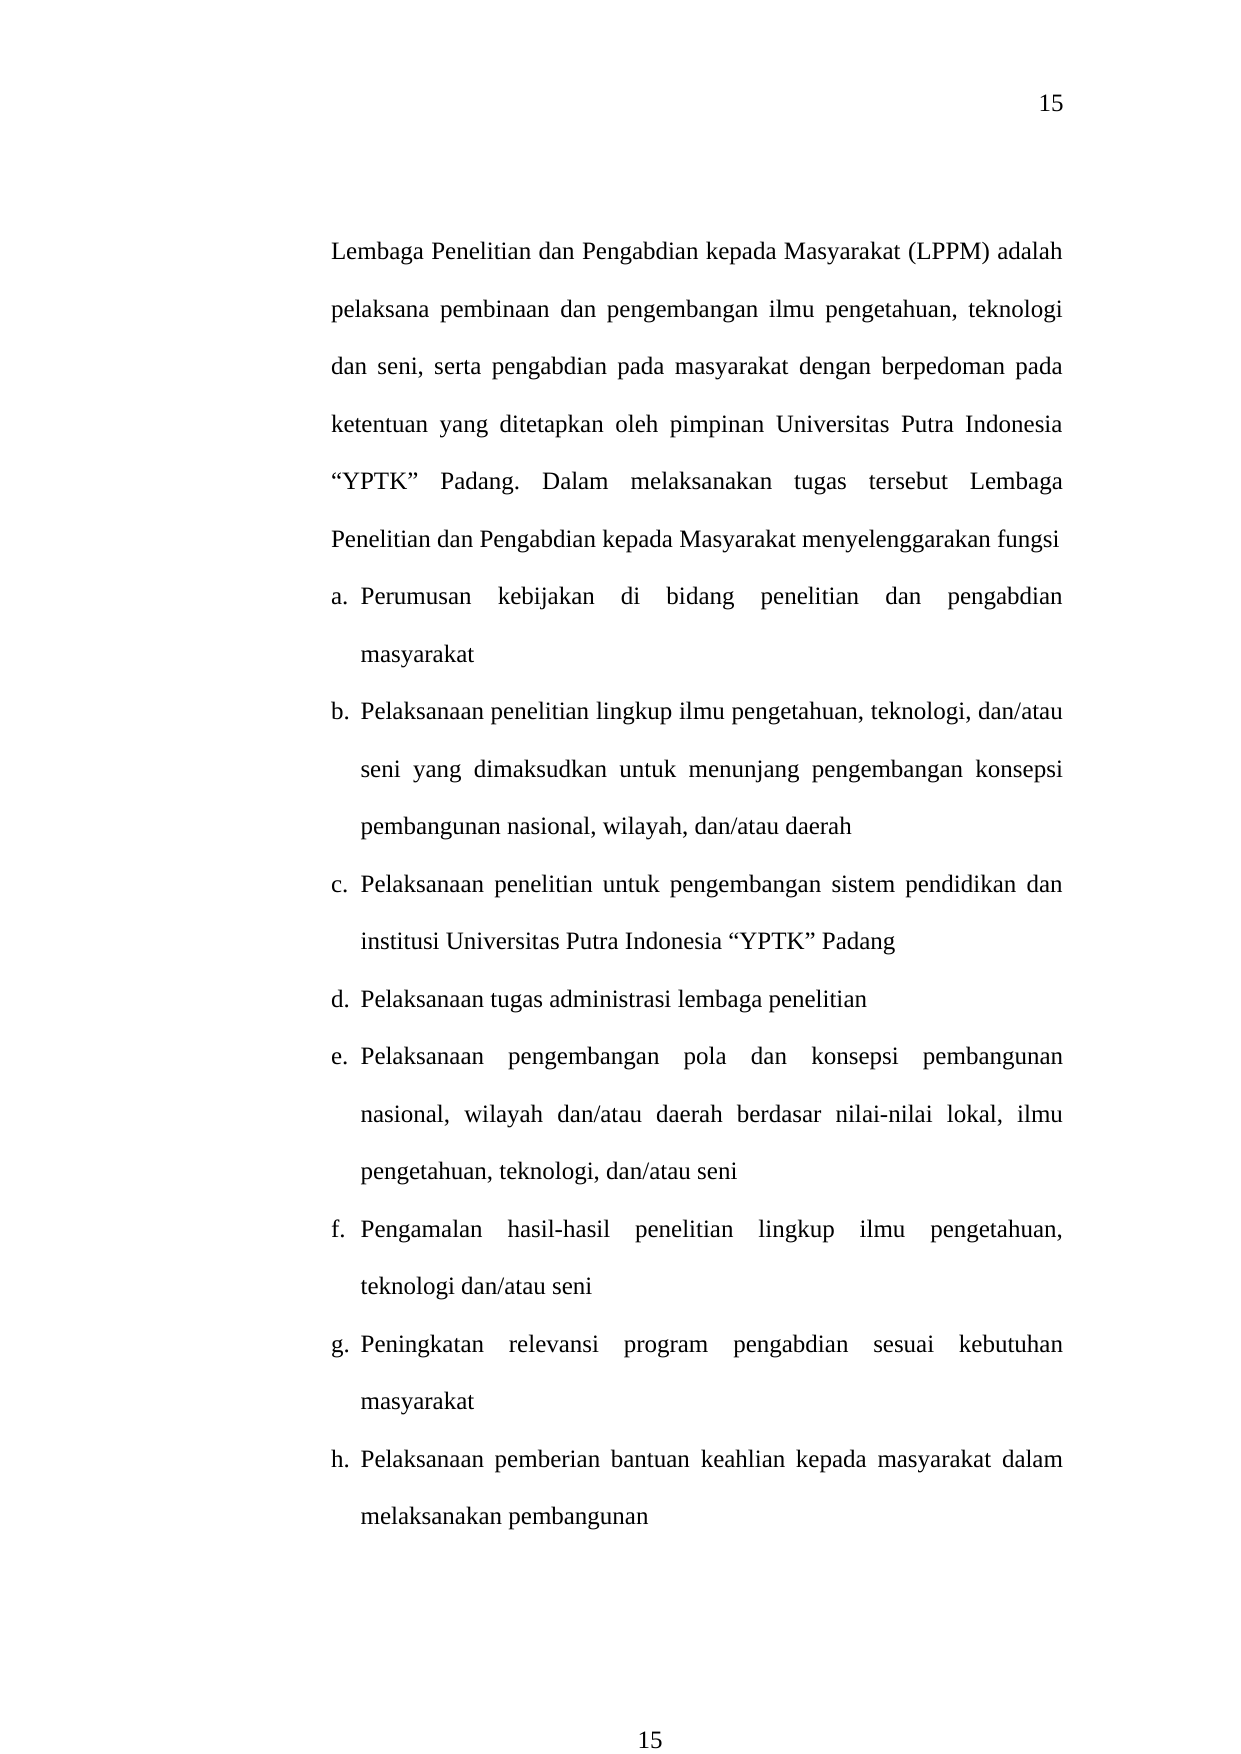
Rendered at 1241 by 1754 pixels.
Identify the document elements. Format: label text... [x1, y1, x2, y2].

list Pelaksanaan penelitian untuk pengembangan sistem pendidikan dan institusi Universitas Putra Indonesia “YPTK” Padang [331, 869, 1063, 955]
list Pelaksanaan tugas administrasi lembaga penelitian [331, 984, 1063, 1012]
list Pengamalan hasil-hasil penelitian lingkup ilmu pengetahuan, teknologi dan/atau seni [331, 1214, 1063, 1300]
list Pelaksanaan pemberian bantuan keahlian kepada masyarakat dalam melaksanakan pembangunan [331, 1444, 1063, 1530]
list Perumusan kebijakan di bidang penelitian dan pengabdian masyarakat [331, 581, 1063, 667]
list Pelaksanaan penelitian lingkup ilmu pengetahuan, teknologi, dan/atau seni yang dimaksudkan untuk menunjang pengembangan konsepsi pembangunan nasional, wilayah, dan/atau daerah [331, 696, 1063, 840]
list Lembaga Penelitian dan Pengabdian kepada Masyarakat (LPPM) adalah pelaksana pembinaan dan pengembangan ilmu pengetahuan, teknologi dan seni, serta pengabdian pada masyarakat dengan berpedoman pada ketentuan yang ditetapkan oleh pimpinan Universitas Putra Indonesia “YPTK” Padang. Dalam melaksanakan tugas tersebut Lembaga Penelitian dan Pengabdian kepada Masyarakat menyelenggarakan fungsi [331, 236, 1063, 552]
list Pelaksanaan pengembangan pola dan konsepsi pembangunan nasional, wilayah dan/atau daerah berdasar nilai-nilai lokal, ilmu pengetahuan, teknologi, dan/atau seni [331, 1041, 1063, 1185]
list Peningkatan relevansi program pengabdian sesuai kebutuhan masyarakat [331, 1329, 1063, 1415]
